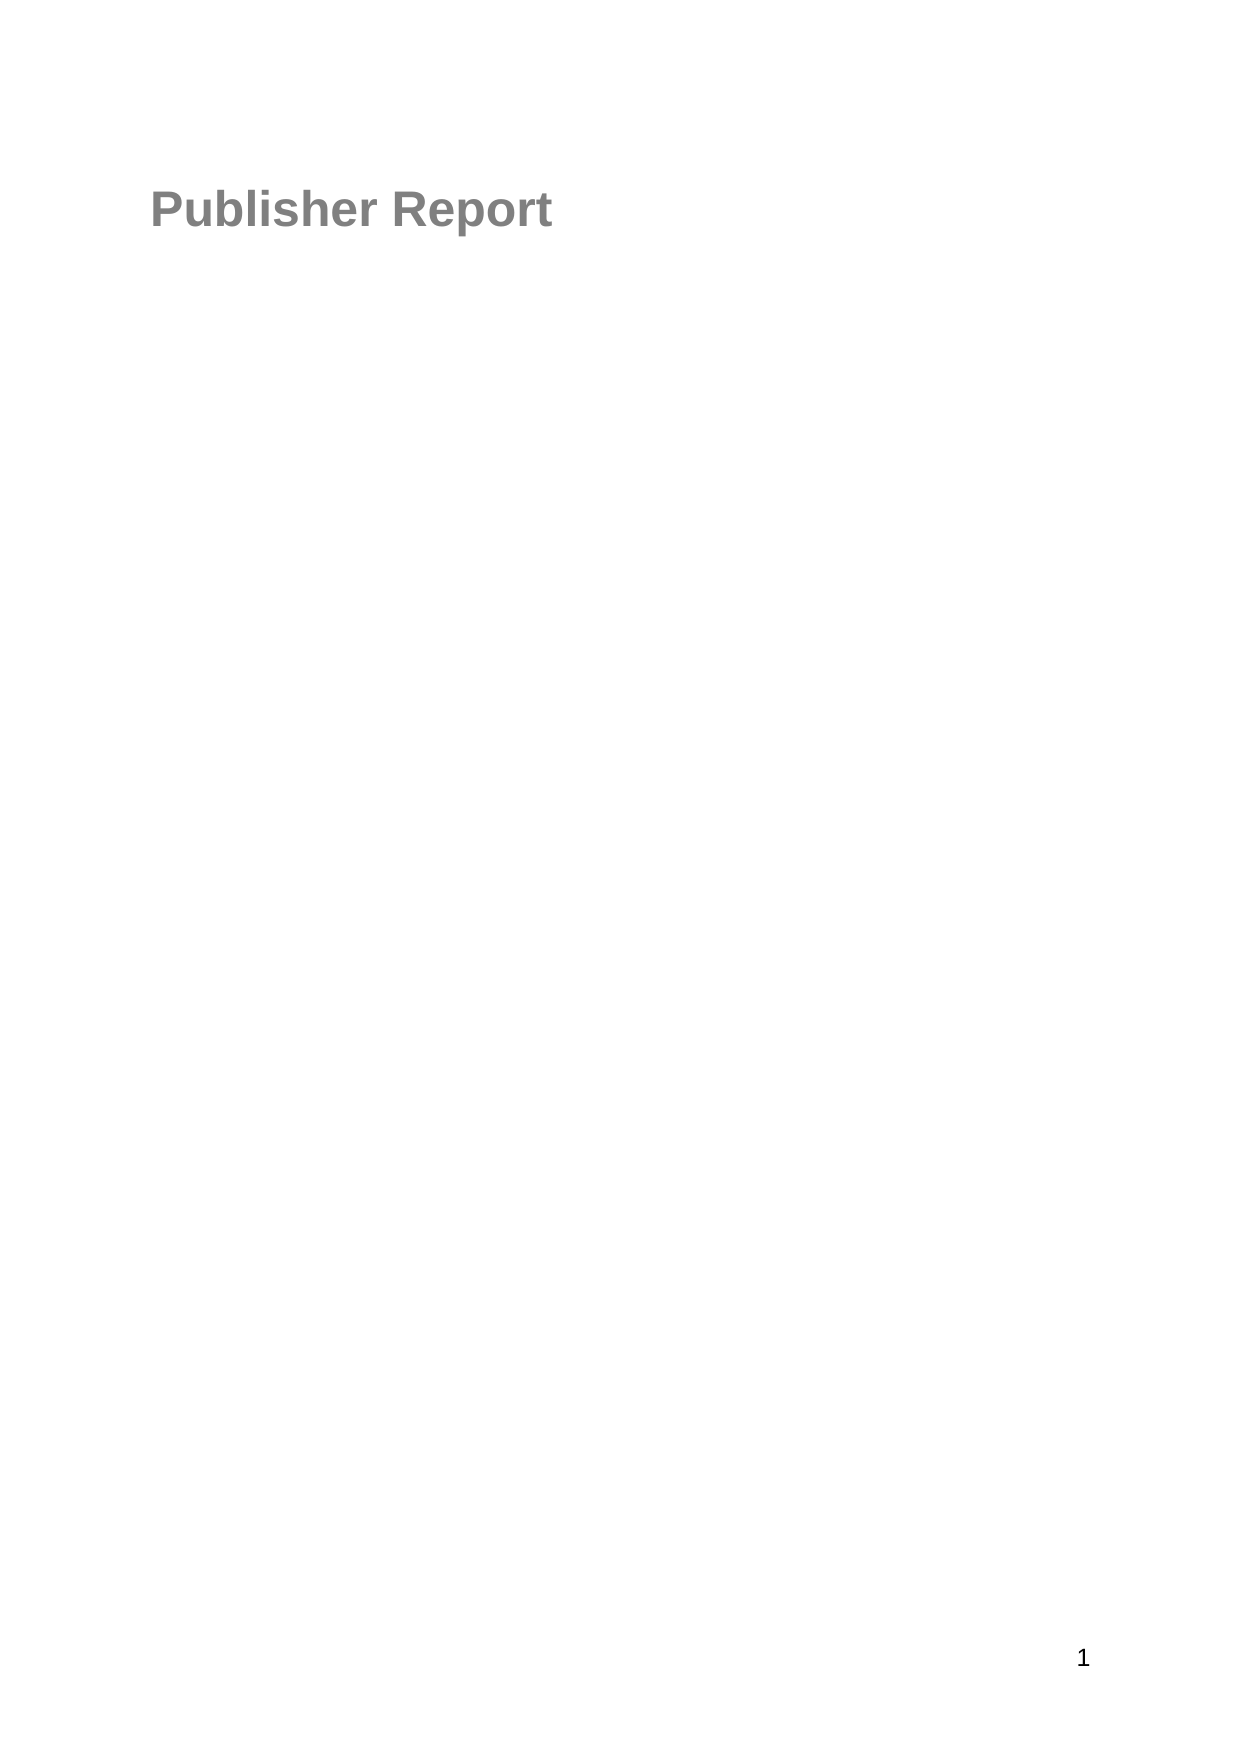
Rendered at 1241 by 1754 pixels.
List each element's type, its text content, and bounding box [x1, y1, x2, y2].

subtitle Publisher Report [150, 179, 1090, 237]
